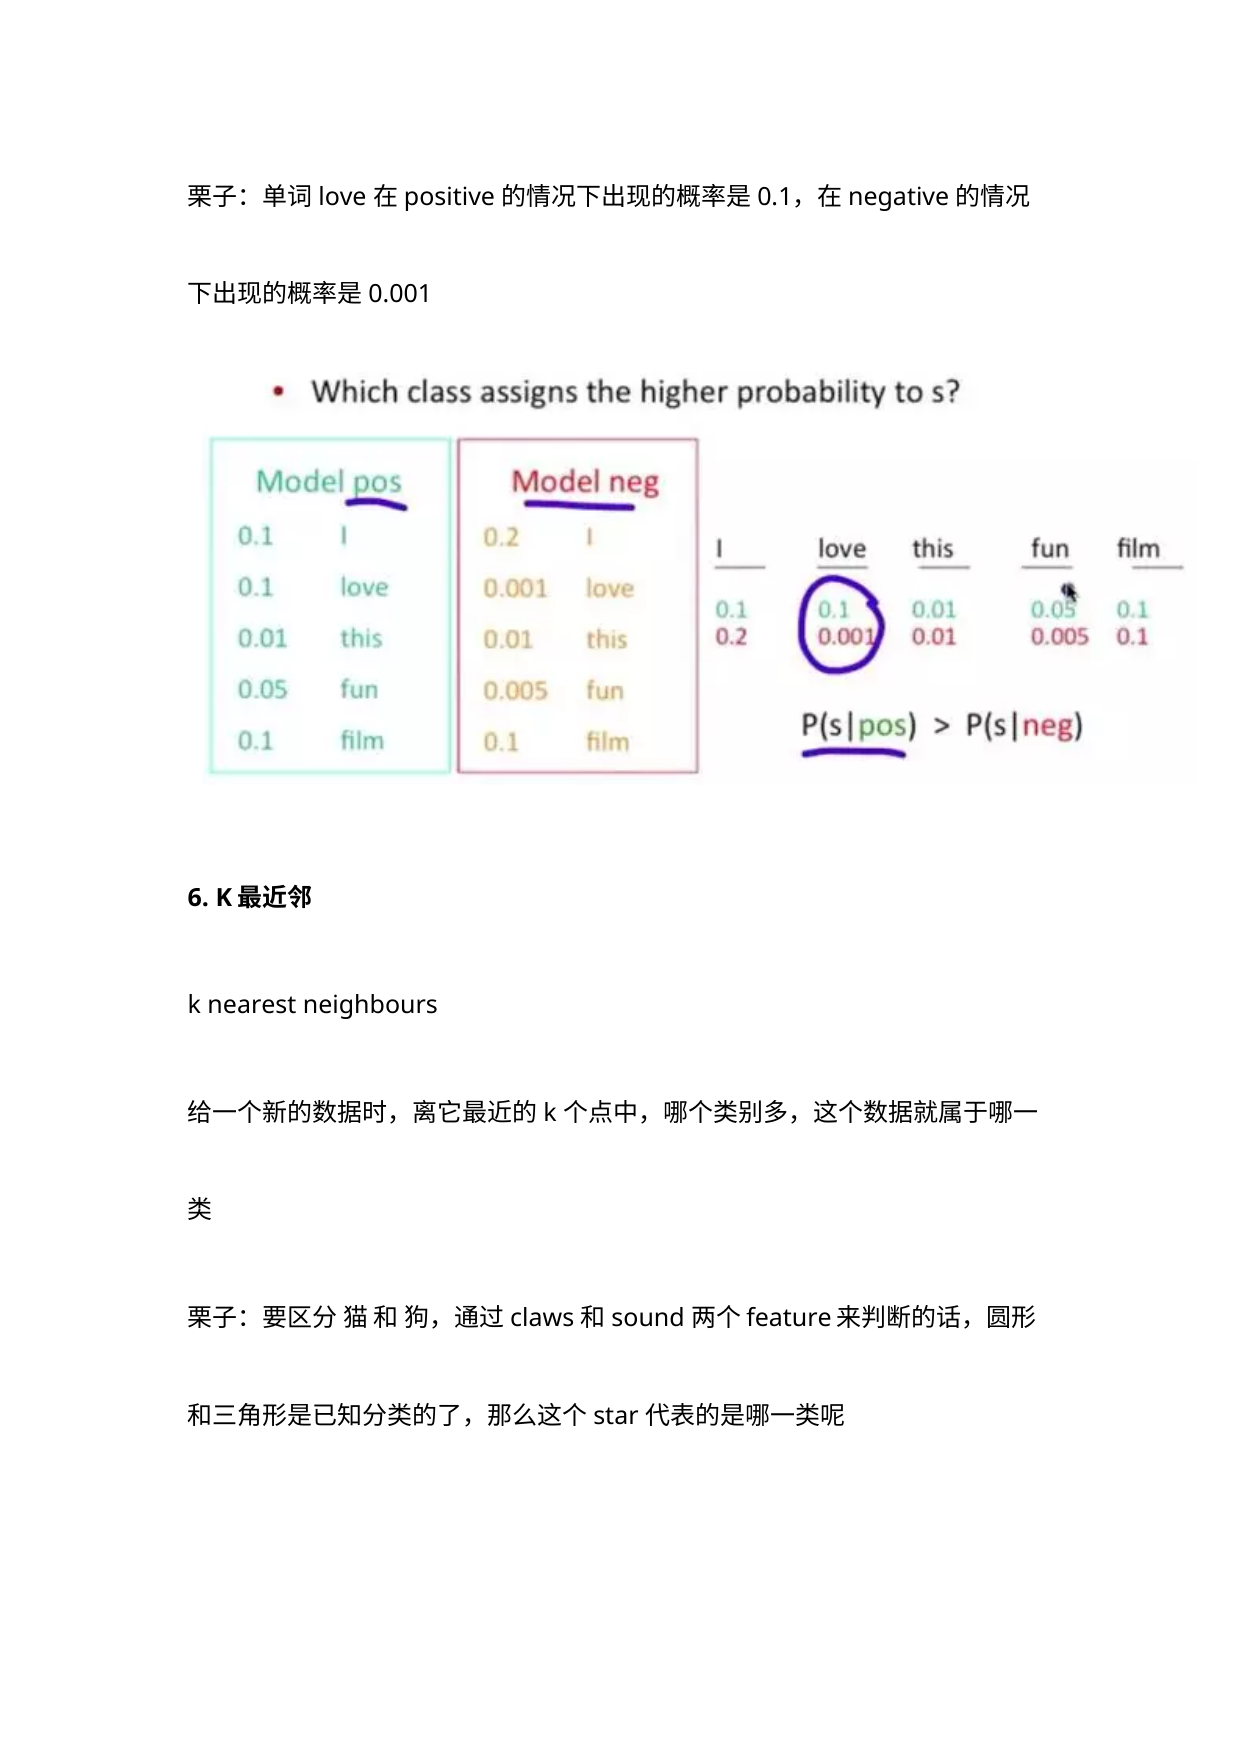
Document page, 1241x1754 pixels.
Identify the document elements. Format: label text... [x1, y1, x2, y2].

subtitle 6. K最近邻 [187, 863, 1053, 928]
text 栗子：单词 love 在 positive 的情况下出现的概率是 0.1，在 negative 的情况下出现的概率是 0.001 [187, 162, 1053, 324]
text 给一个新的数据时，离它最近的 k 个点中，哪个类别多，这个数据就属于哪一类 [187, 1078, 1053, 1240]
text k nearest neighbours [187, 971, 1053, 1036]
picture [187, 367, 1197, 791]
text 栗子：要区分 猫 和 狗，通过 claws 和 sound 两个feature来判断的话，圆形和三角形是已知分类的了，那么这个 star 代表的是哪一类呢 [187, 1283, 1053, 1446]
